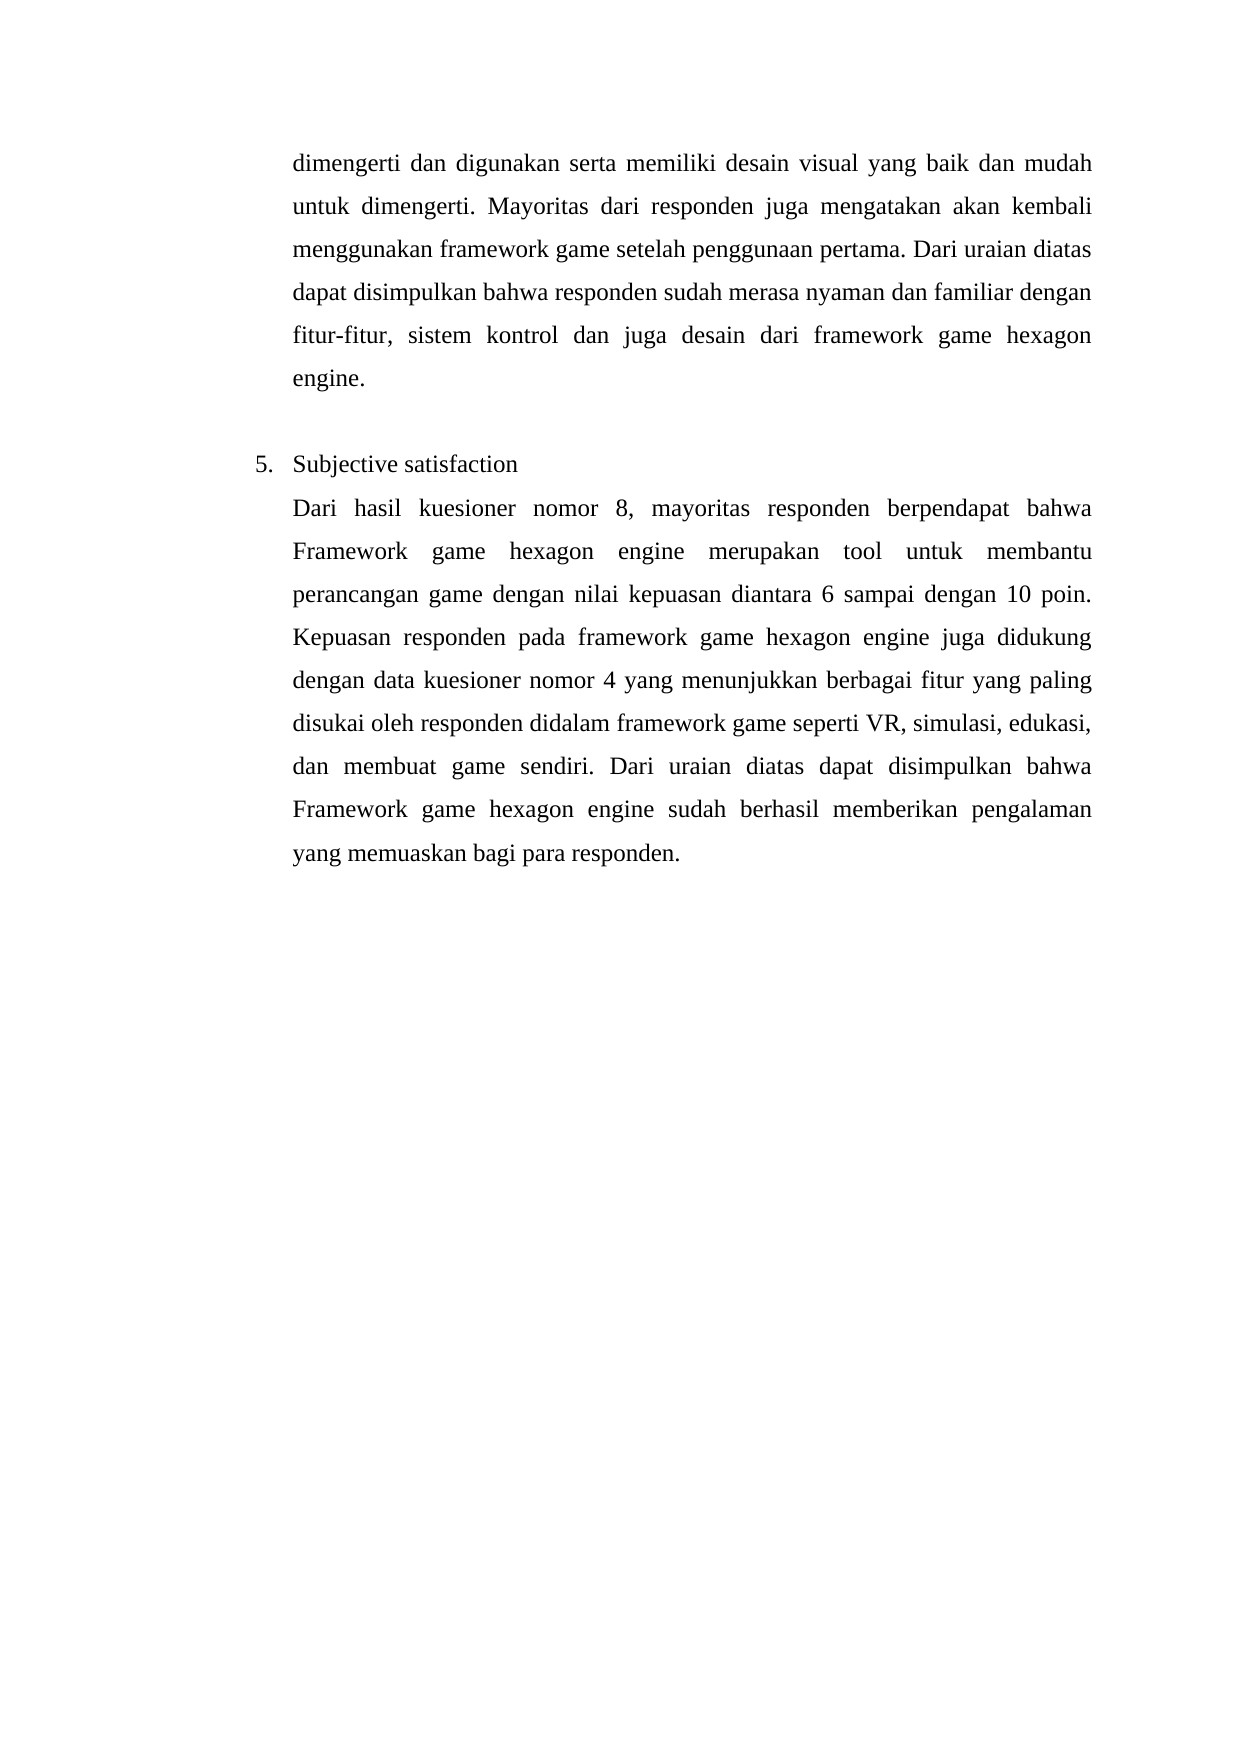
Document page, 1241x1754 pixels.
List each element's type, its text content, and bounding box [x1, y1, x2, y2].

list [292, 148, 1092, 392]
list Dari hasil kuesioner nomor 8, mayoritas responden berpendapat bahwa Framework game hexagon engine merupakan tool untuk membantu perancangan game dengan nilai kepuasan diantara 6 sampai dengan 10 poin. Kepuasan responden pada framework game hexagon engine juga didukung dengan data kuesioner nomor 4 yang menunjukkan berbagai fitur yang paling disukai oleh responden didalam framework game seperti VR, simulasi, edukasi, dan membuat game sendiri. Dari uraian diatas dapat disimpulkan bahwa Framework game hexagon engine sudah berhasil memberikan pengalaman yang memuaskan bagi para responden. [292, 493, 1092, 866]
list Subjective satisfaction [255, 449, 1092, 478]
